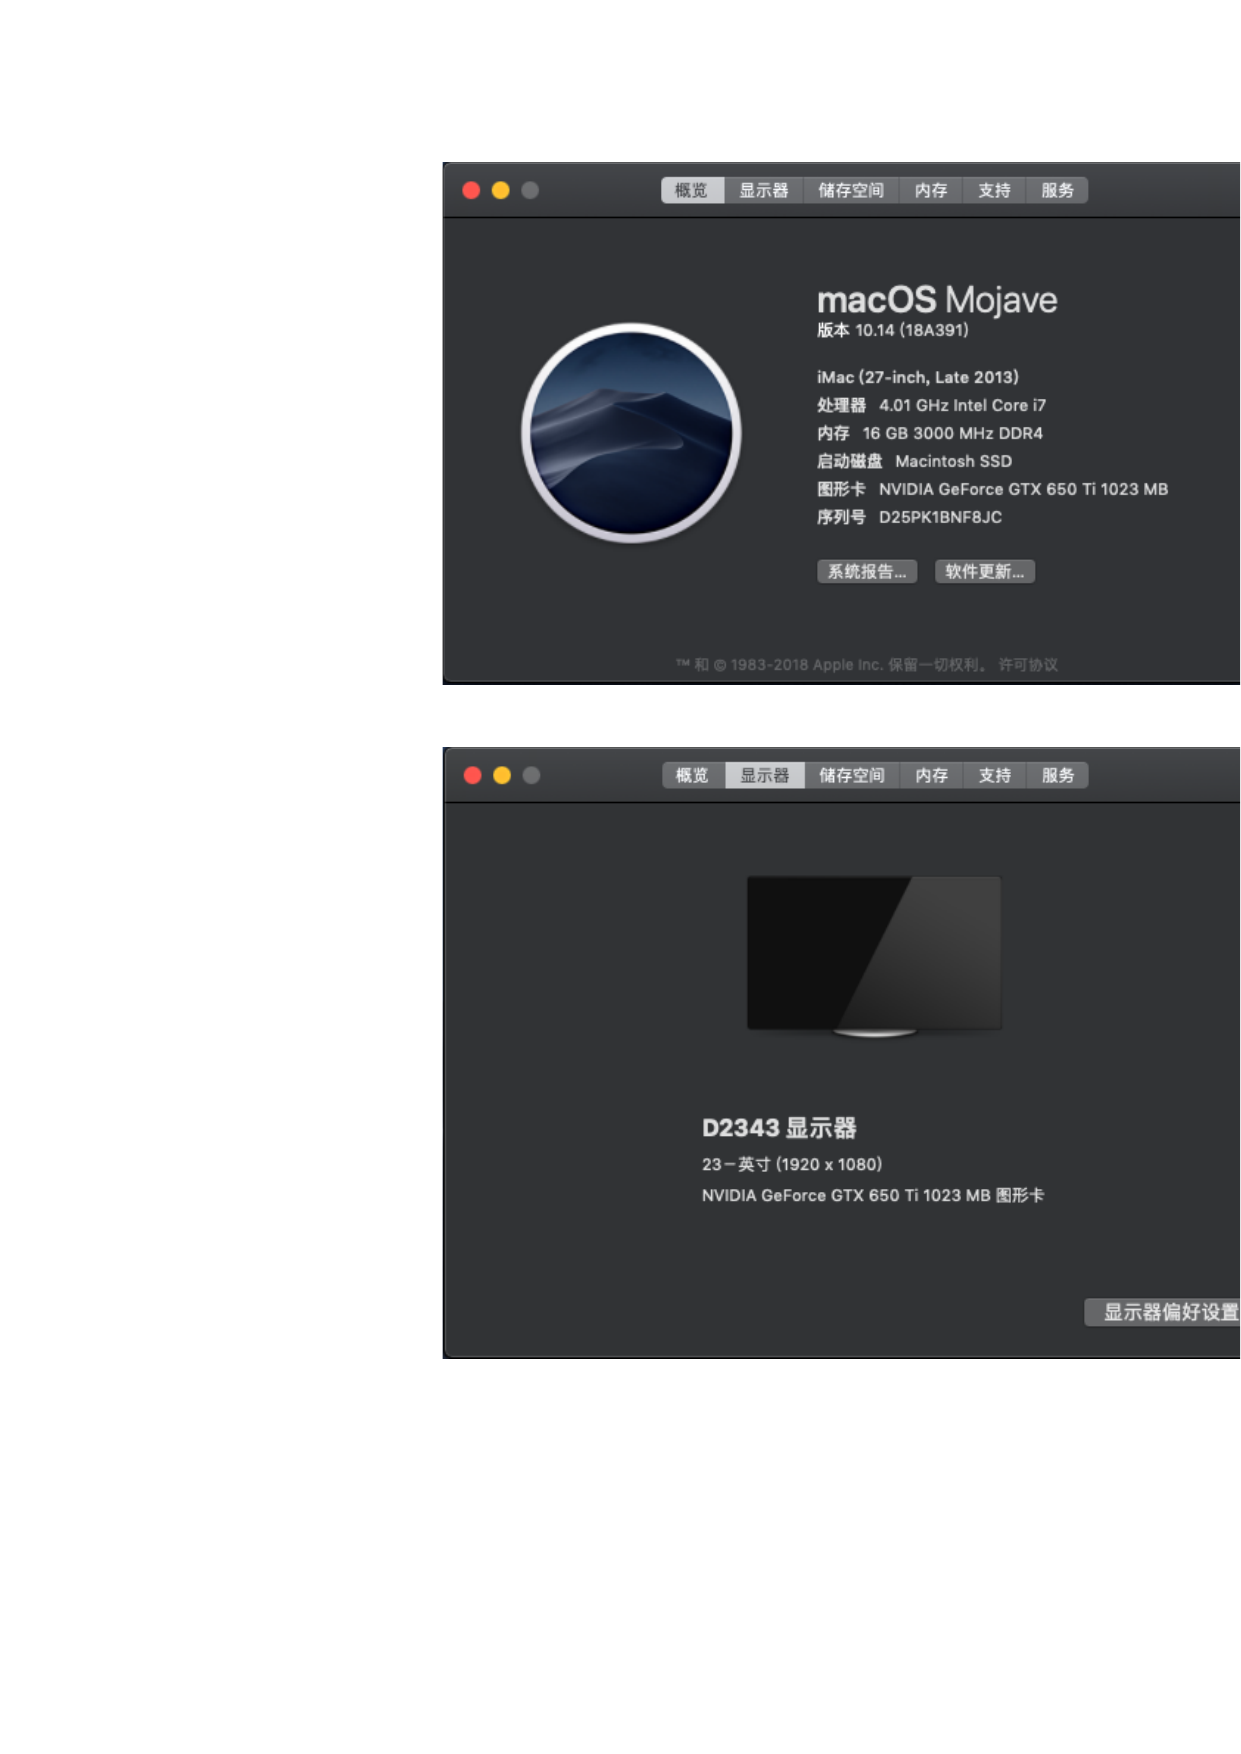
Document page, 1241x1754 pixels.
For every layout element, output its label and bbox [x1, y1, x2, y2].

picture [442, 162, 1241, 685]
picture [442, 747, 1241, 1359]
table_header [188, 162, 1240, 1364]
